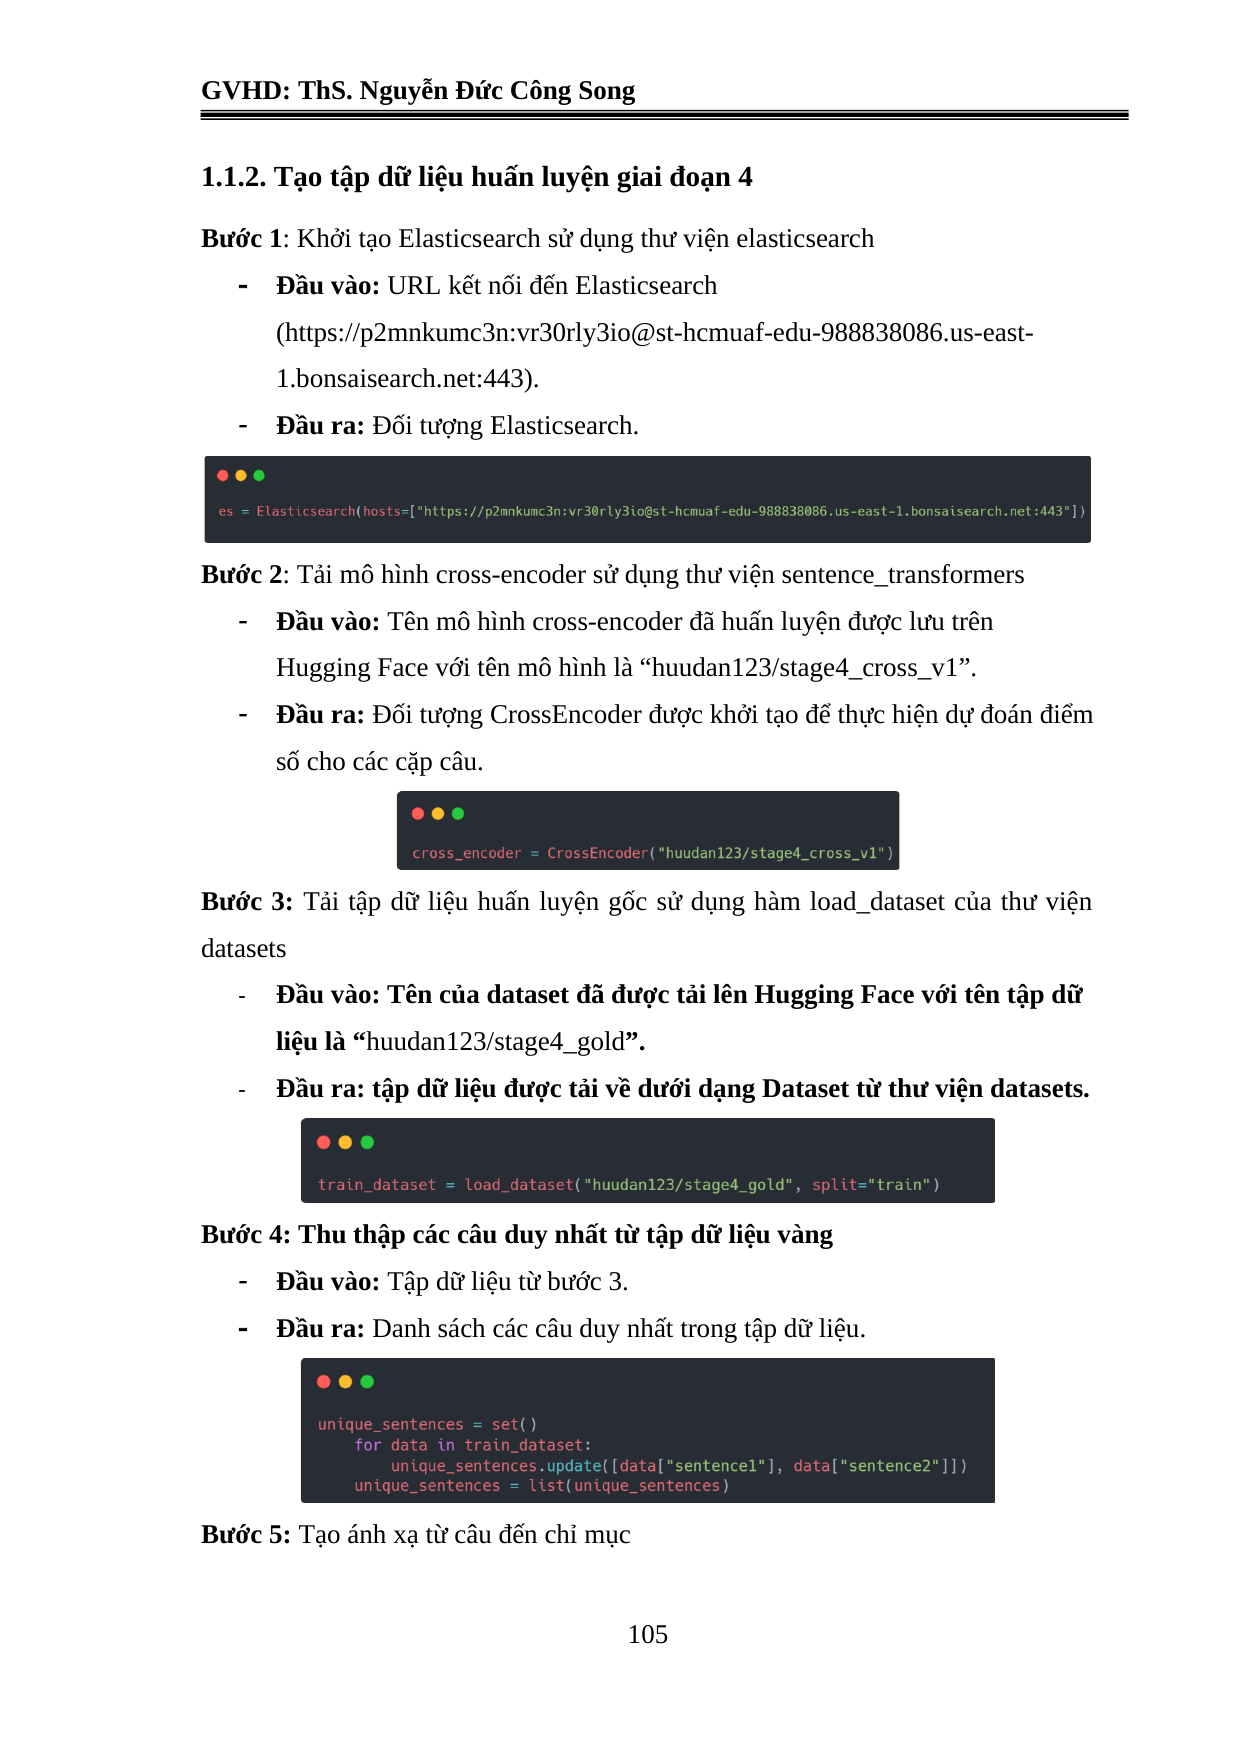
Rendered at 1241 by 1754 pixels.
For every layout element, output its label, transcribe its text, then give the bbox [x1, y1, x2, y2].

picture [300, 1118, 995, 1203]
list Đầu ra: Danh sách các câu duy nhất trong tập dữ liệu. [238, 1312, 1094, 1343]
list Đầu vào: Tập dữ liệu từ bước 3. [238, 1265, 1094, 1296]
list Đầu ra: Đối tượng Elasticsearch. [238, 409, 1094, 440]
text Bước 3: Tải tập dữ liệu huấn luyện gốc sử dụng hàm load_dataset của thư viện datasets [201, 885, 1094, 963]
picture [396, 791, 900, 870]
list Đầu ra: Đối tượng CrossEncoder được khởi tạo để thực hiện dự đoán điểm số cho các cặp câu. [238, 698, 1094, 776]
text Bước 2: Tải mô hình cross-encoder sử dụng thư viện sentence_transformers [201, 558, 1094, 589]
list Đầu vào: Tên mô hình cross-encoder đã huấn luyện được lưu trên Hugging Face với tên mô hình là “huudan123/stage4_cross_v1”. [238, 605, 1094, 683]
text Tạo tập dữ liệu huấn luyện giai đoạn 4 [201, 159, 1094, 193]
picture [204, 456, 1091, 543]
text Bước 4: Thu thập các câu duy nhất từ tập dữ liệu vàng [201, 1218, 1094, 1249]
list Đầu ra: tập dữ liệu được tải về dưới dạng Dataset từ thư viện datasets. [238, 1072, 1094, 1103]
picture [300, 1358, 995, 1503]
text Bước 5: Tạo ánh xạ từ câu đến chỉ mục [201, 1518, 1094, 1549]
list Đầu vào: URL kết nối đến Elasticsearch (https://p2mnkumc3n:vr30rly3io@st-hcmuaf-edu-988838086.us-east-1.bonsaisearch.net:443). [238, 269, 1094, 393]
text Bước 1: Khởi tạo Elasticsearch sử dụng thư viện elasticsearch [201, 222, 1094, 253]
list Đầu vào: Tên của dataset đã được tải lên Hugging Face với tên tập dữ liệu là “huudan123/stage4_gold”. [238, 978, 1094, 1056]
